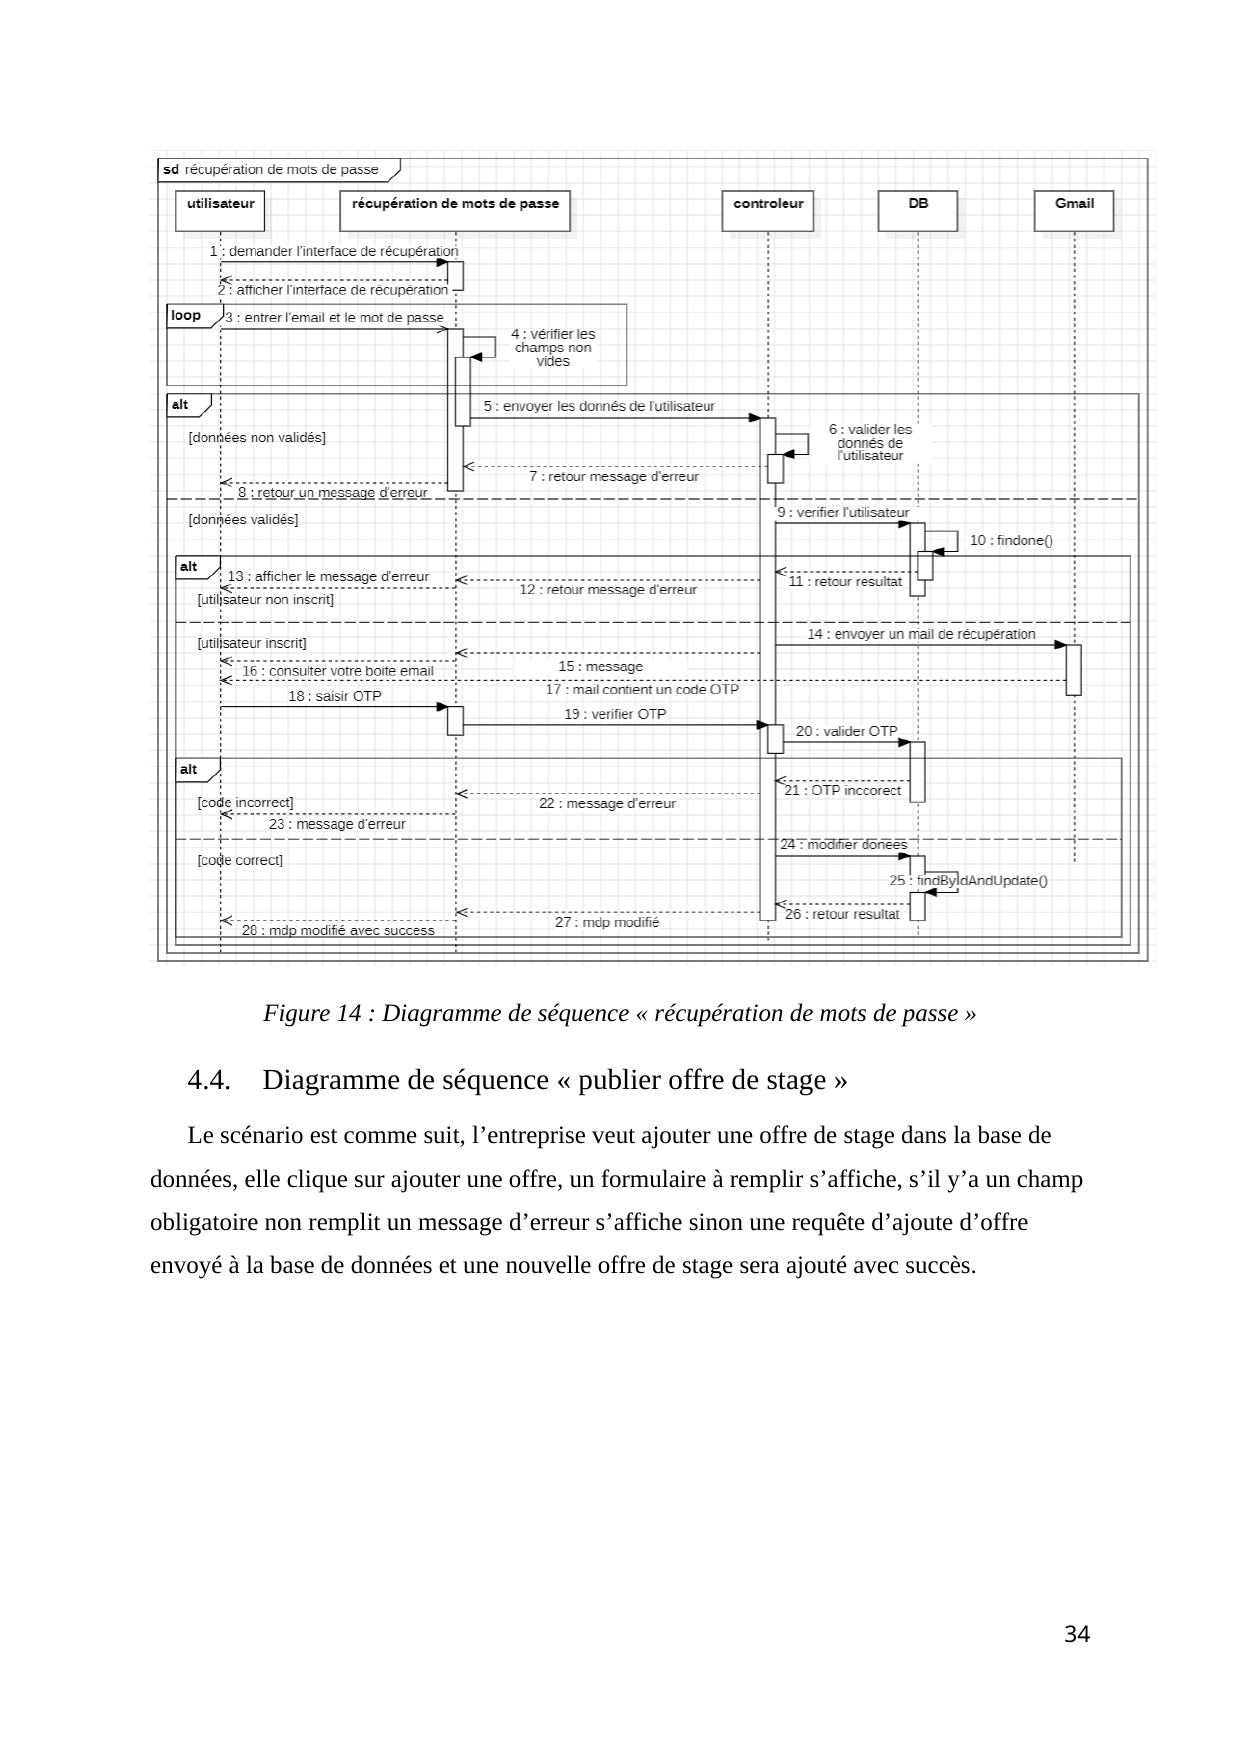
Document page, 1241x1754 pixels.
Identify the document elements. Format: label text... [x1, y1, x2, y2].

text Le scénario est comme suit, l’entreprise veut ajouter une offre de stage dans la base de données, elle clique sur ajouter une offre, un formulaire à remplir s’affiche, s’il y’a un champ obligatoire non remplit un message d’erreur s’affiche sinon une requête d’ajoute d’offre envoyé à la base de données et une nouvelle offre de stage sera ajouté avec succès. [150, 1121, 1090, 1279]
text Figure 14 : Diagramme de séquence « récupération de mots de passe » [150, 998, 1090, 1027]
picture [150, 150, 1157, 966]
subtitle Diagramme de séquence « publier offre de stage » [187, 1062, 1090, 1095]
